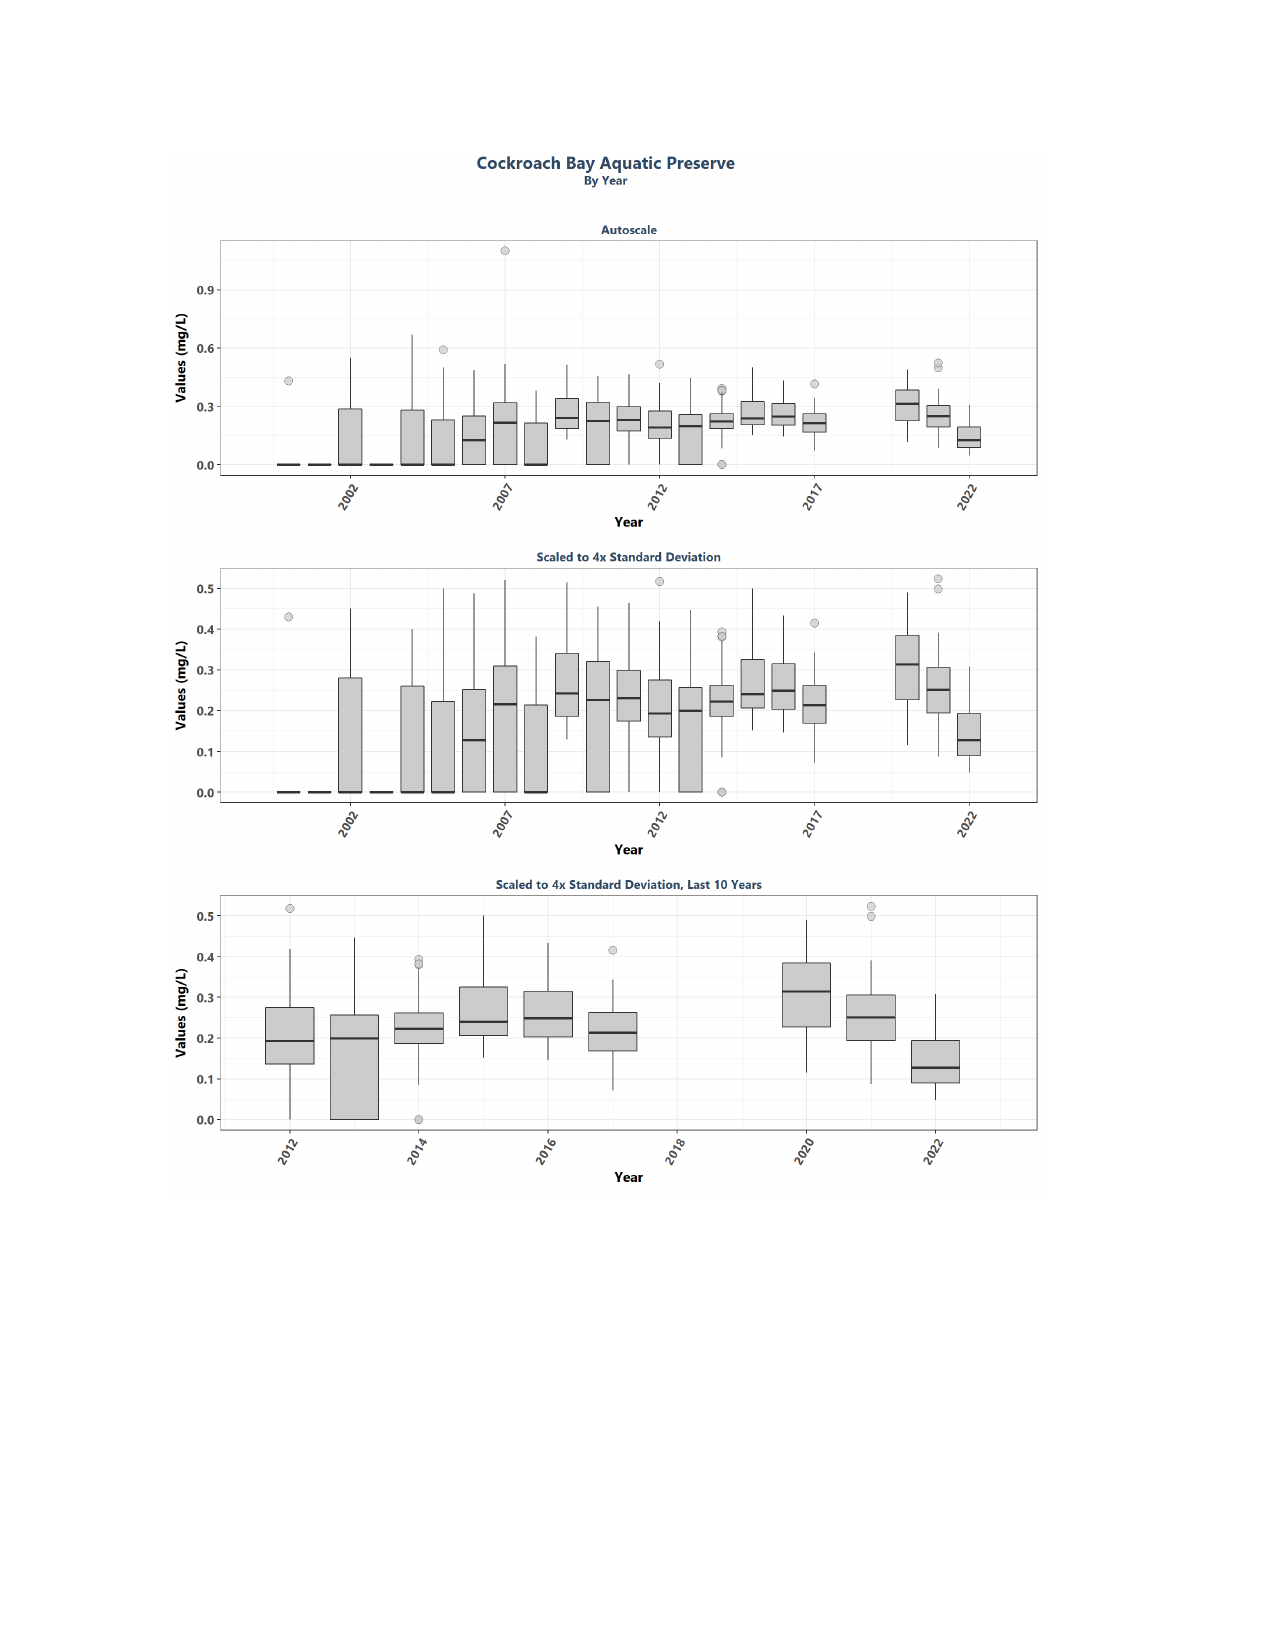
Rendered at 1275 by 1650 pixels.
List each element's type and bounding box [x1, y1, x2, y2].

picture [168, 150, 1044, 1200]
